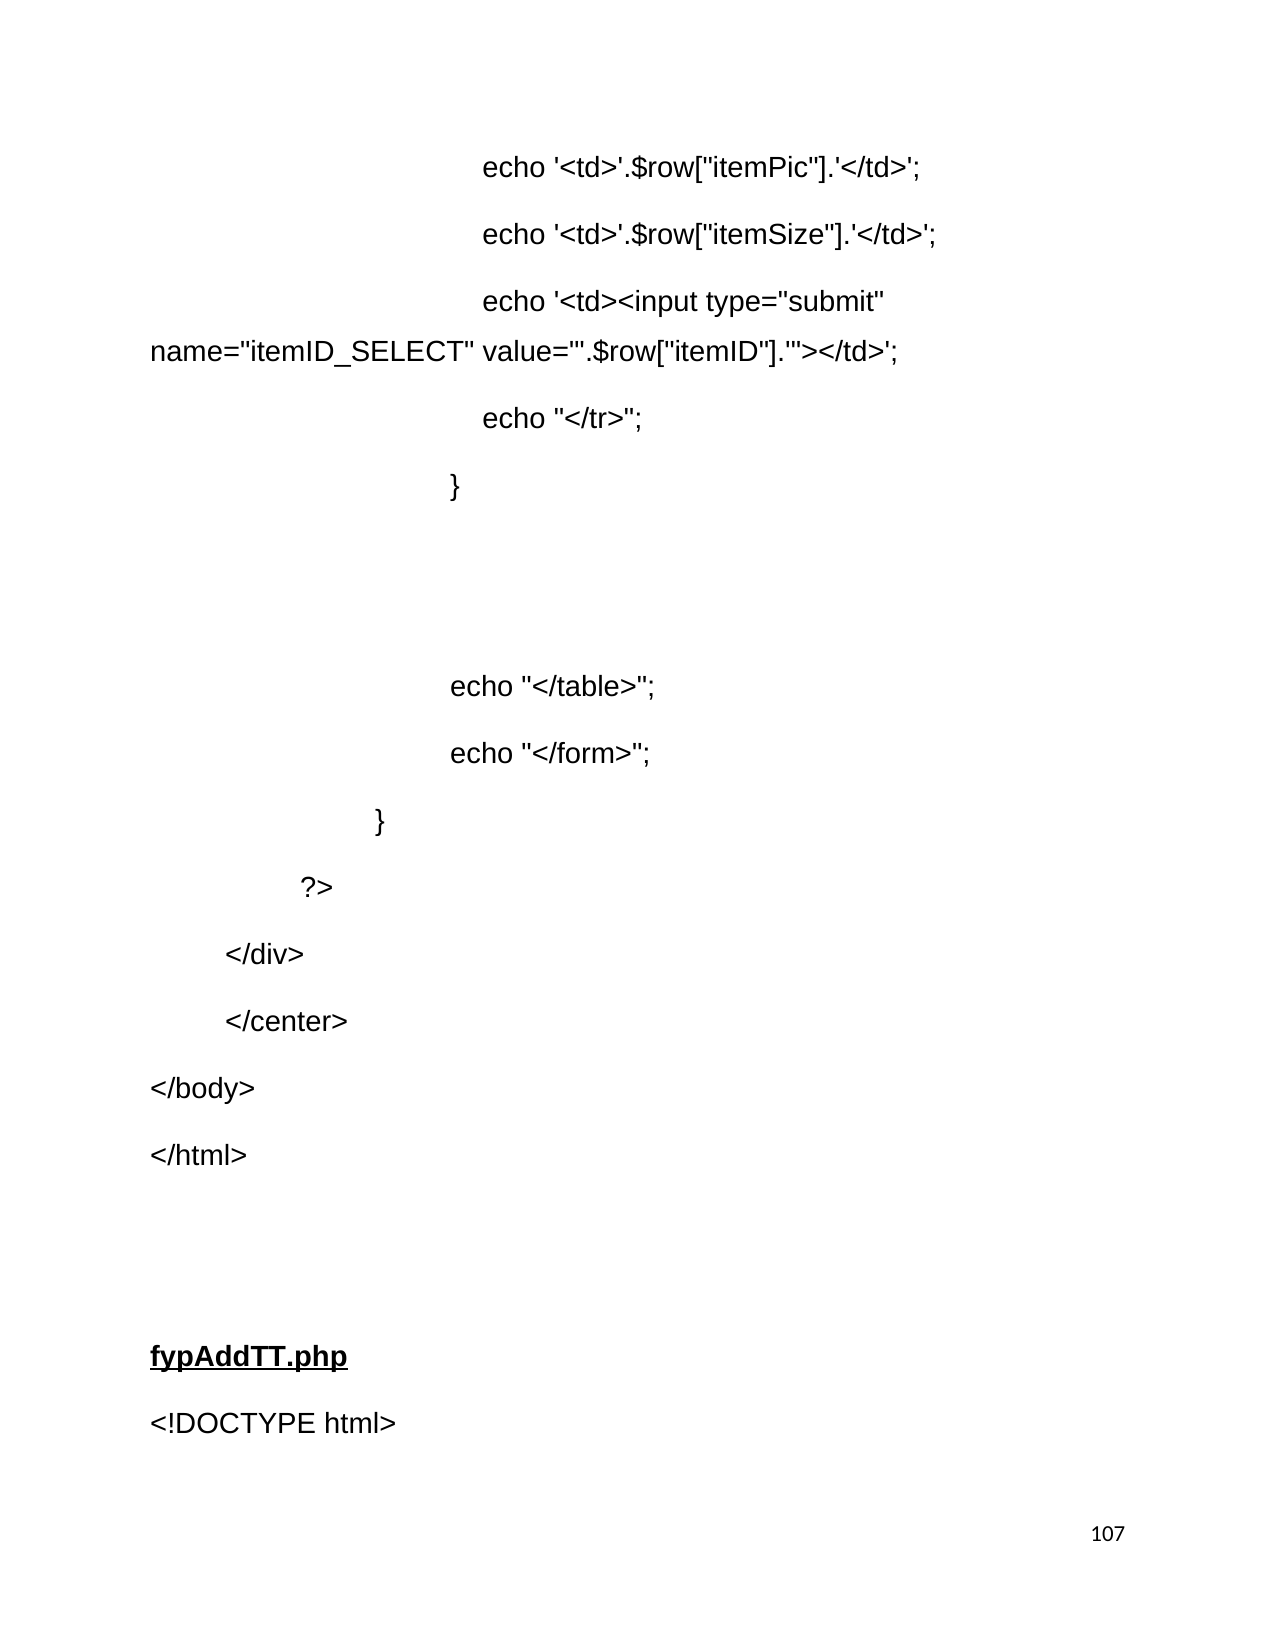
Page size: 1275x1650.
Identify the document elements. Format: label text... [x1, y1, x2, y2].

text echo '<td><input type="submit" name="itemID_SELECT" value="'.$row["itemID"].'"></td>'; [150, 284, 1125, 368]
text </body> [150, 1071, 1125, 1104]
text echo '<td>'.$row["itemPic"].'</td>'; [150, 150, 1125, 183]
text echo "</tr>"; [150, 401, 1125, 435]
text fypAddTT.php [150, 1339, 1125, 1372]
text </div> [150, 937, 1125, 971]
text echo "</table>"; [150, 669, 1125, 703]
text echo "</form>"; [150, 736, 1125, 770]
text ?> [150, 870, 1125, 904]
text } [150, 803, 1125, 837]
text </html> [150, 1138, 1125, 1172]
text } [150, 468, 1125, 502]
text echo '<td>'.$row["itemSize"].'</td>'; [150, 217, 1125, 251]
text </center> [150, 1004, 1125, 1038]
text <!DOCTYPE html> [150, 1406, 1125, 1439]
